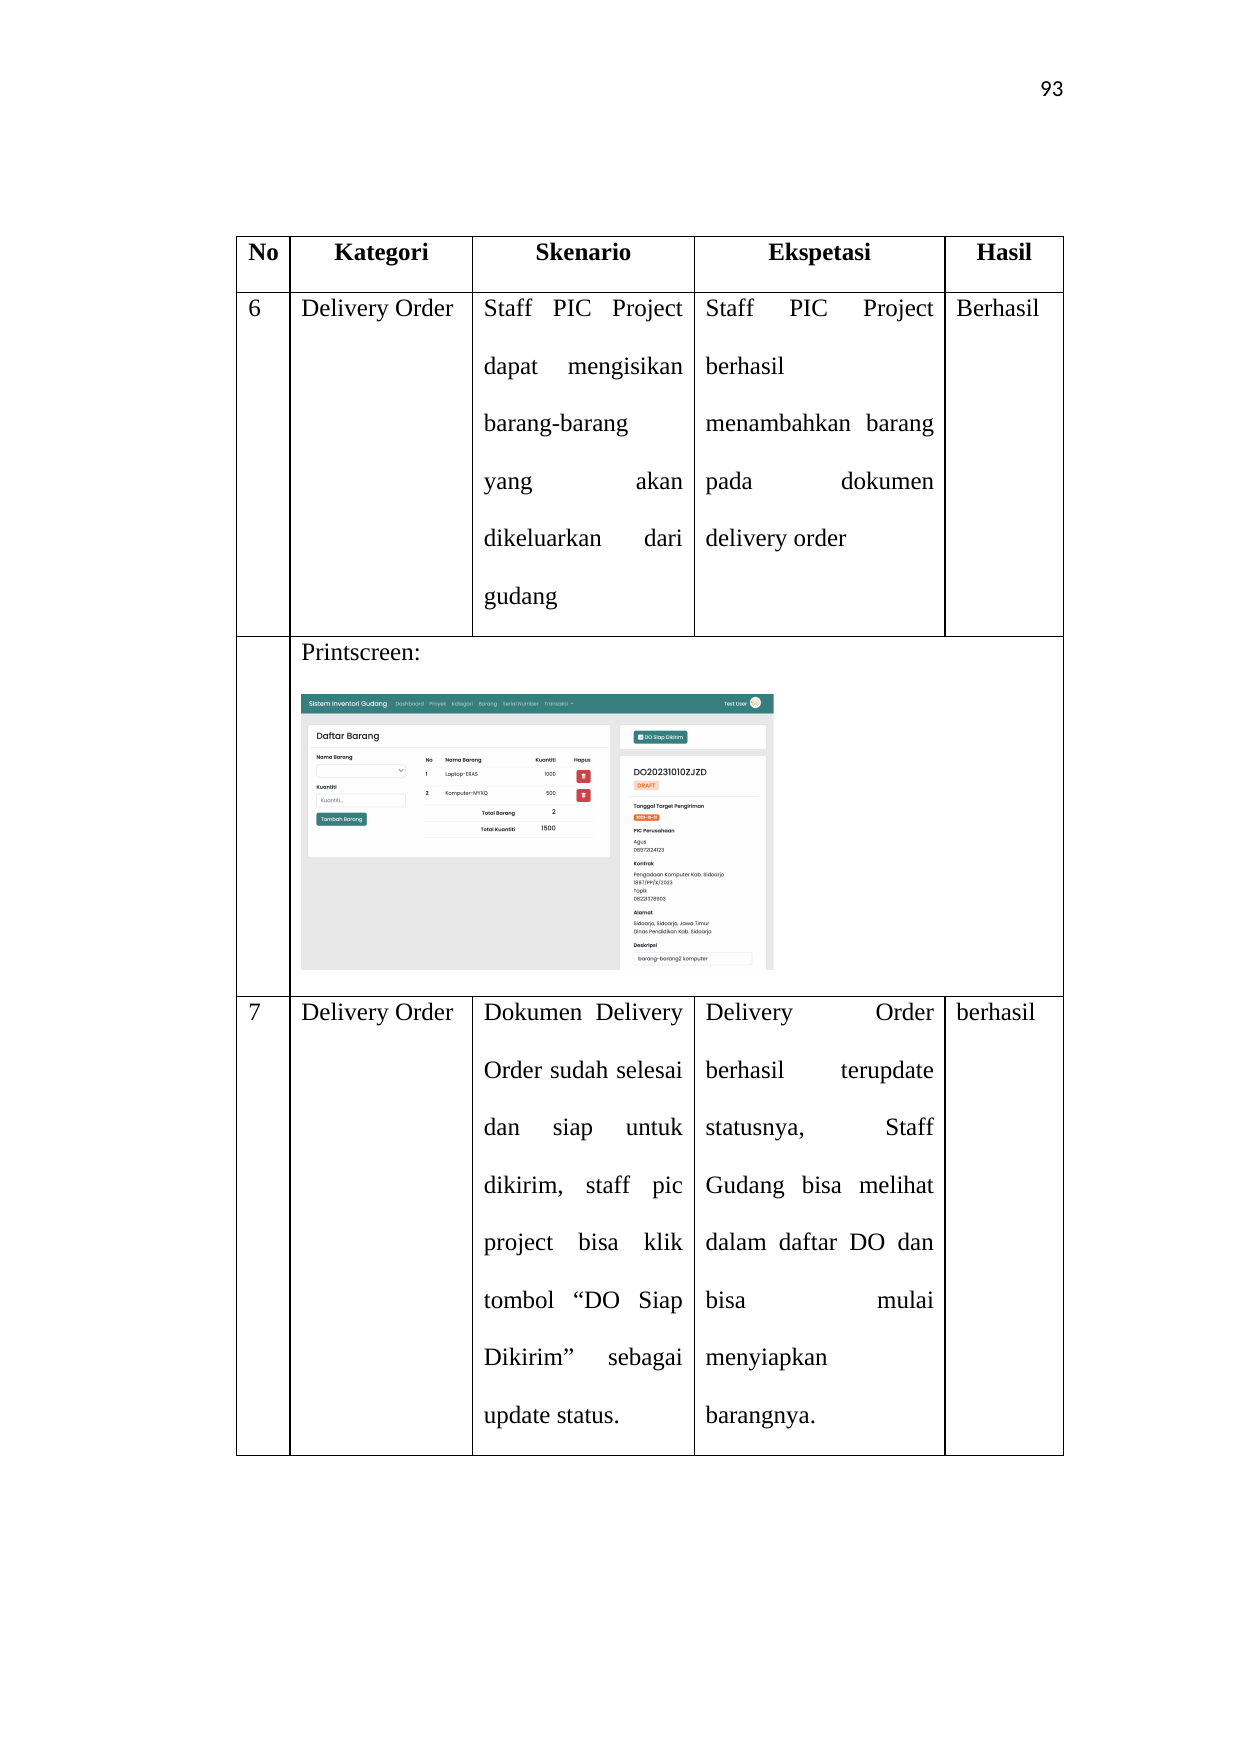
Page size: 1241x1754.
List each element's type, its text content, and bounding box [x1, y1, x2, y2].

table_cell Delivery Order [291, 997, 472, 1455]
table_cell berhasil [946, 997, 1063, 1455]
table_header Ekspetasi [695, 237, 944, 292]
table_cell Delivery Order berhasil terupdate statusnya, Staff Gudang bisa melihat dalam daftar DO dan bisa mulai menyiapkan barangnya. [695, 997, 944, 1455]
table_header Skenario [473, 237, 694, 292]
table_cell 7 [237, 997, 289, 1455]
table_cell Staff PIC Project dapat mengisikan barang-barang yang akan dikeluarkan dari gudang [473, 293, 694, 636]
table_header No [237, 237, 289, 292]
table_header Hasil [946, 237, 1063, 292]
table_cell Dokumen Delivery Order sudah selesai dan siap untuk dikirim, staff pic project bisa klik tombol “DO Siap Dikirim” sebagai update status. [473, 997, 694, 1455]
table_cell [237, 637, 289, 996]
table_cell 6 [237, 293, 289, 636]
table_cell Printscreen: [291, 637, 1063, 996]
table_cell Staff PIC Project berhasil menambahkan barang pada dokumen delivery order [695, 293, 944, 636]
table_cell Delivery Order [291, 293, 472, 636]
table_cell Berhasil [946, 293, 1063, 636]
table_header Kategori [291, 237, 472, 292]
picture [301, 694, 774, 970]
